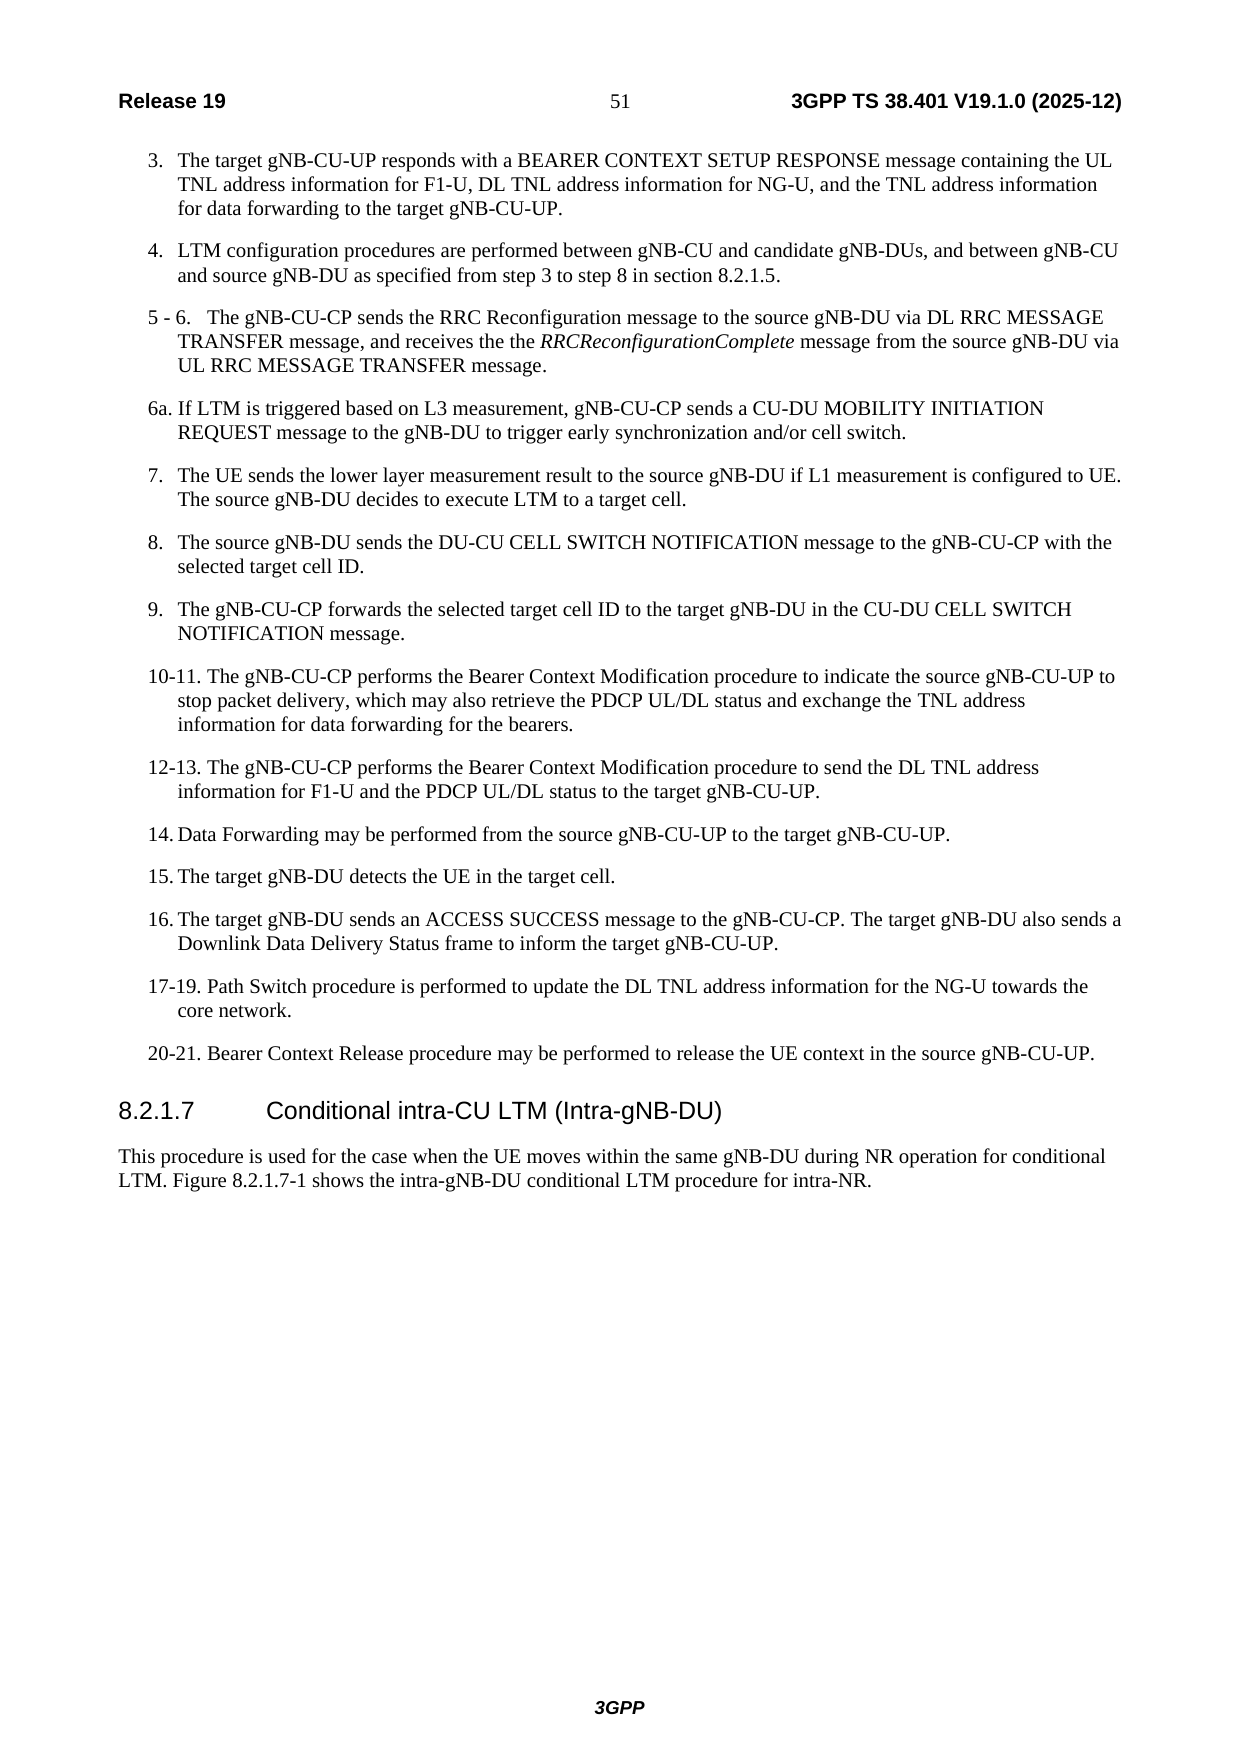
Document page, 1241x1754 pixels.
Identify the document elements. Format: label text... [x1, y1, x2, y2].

text 10-11. The gNB-CU-CP performs the Bearer Context Modification procedure to indicate the source gNB-CU-UP to stop packet delivery, which may also retrieve the PDCP UL/DL status and exchange the TNL address information for data forwarding for the bearers. [148, 664, 1122, 736]
text 15. The target gNB-DU detects the UE in the target cell. [148, 864, 1122, 888]
subtitle 8.2.1.7 Conditional intra-CU LTM (Intra-gNB-DU) [118, 1096, 1122, 1125]
text 8. The source gNB-DU sends the DU-CU CELL SWITCH NOTIFICATION message to the gNB-CU-CP with the selected target cell ID. [148, 530, 1122, 578]
text This procedure is used for the case when the UE moves within the same gNB-DU during NR operation for conditional LTM. Figure 8.2.1.7-1 shows the intra-gNB-DU conditional LTM procedure for intra-NR. [118, 1144, 1122, 1192]
text 7. The UE sends the lower layer measurement result to the source gNB-DU if L1 measurement is configured to UE. The source gNB-DU decides to execute LTM to a target cell. [148, 463, 1122, 511]
text 17-19. Path Switch procedure is performed to update the DL TNL address information for the NG-U towards the core network. [148, 974, 1122, 1022]
text 16. The target gNB-DU sends an ACCESS SUCCESS message to the gNB-CU-CP. The target gNB-DU also sends a Downlink Data Delivery Status frame to inform the target gNB-CU-UP. [148, 907, 1122, 955]
text 4. LTM configuration procedures are performed between gNB-CU and candidate gNB-DUs, and between gNB-CU and source gNB-DU as specified from step 3 to step 8 in section 8.2.1.5. [148, 238, 1122, 287]
text 5 - 6. The gNB-CU-CP sends the RRC Reconfiguration message to the source gNB-DU via DL RRC MESSAGE TRANSFER message, and receives the the RRCReconfigurationComplete message from the source gNB-DU via UL RRC MESSAGE TRANSFER message. [148, 305, 1122, 377]
text 3. The target gNB-CU-UP responds with a BEARER CONTEXT SETUP RESPONSE message containing the UL TNL address information for F1-U, DL TNL address information for NG-U, and the TNL address information for data forwarding to the target gNB-CU-UP. [148, 147, 1122, 220]
text 9. The gNB-CU-CP forwards the selected target cell ID to the target gNB-DU in the CU-DU CELL SWITCH NOTIFICATION message. [148, 597, 1122, 645]
text 6a. If LTM is triggered based on L3 measurement, gNB-CU-CP sends a CU-DU MOBILITY INITIATION REQUEST message to the gNB-DU to trigger early synchronization and/or cell switch. [148, 396, 1122, 444]
text 14. Data Forwarding may be performed from the source gNB-CU-UP to the target gNB-CU-UP. [148, 822, 1122, 846]
text 20-21. Bearer Context Release procedure may be performed to release the UE context in the source gNB-CU-UP. [148, 1041, 1122, 1065]
text 12-13. The gNB-CU-CP performs the Bearer Context Modification procedure to send the DL TNL address information for F1-U and the PDCP UL/DL status to the target gNB-CU-UP. [148, 755, 1122, 803]
